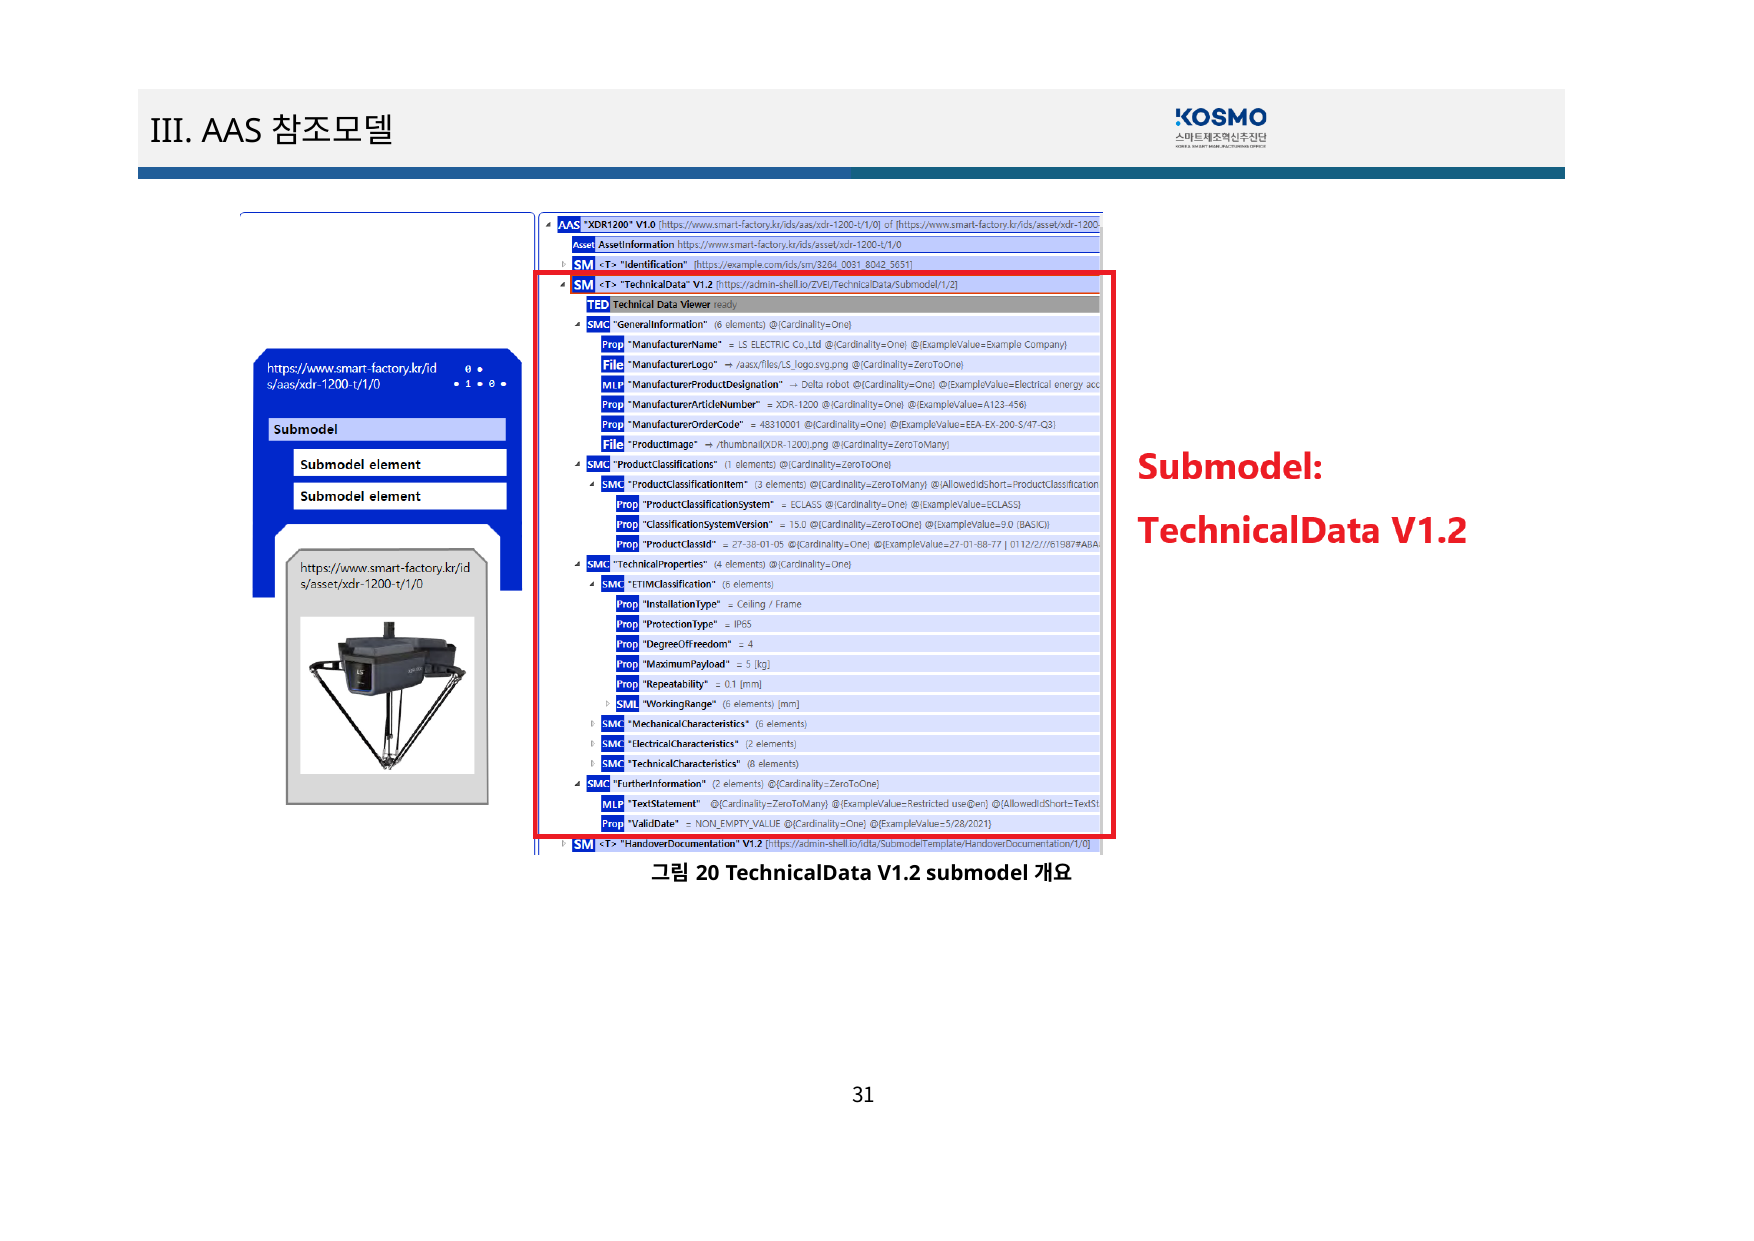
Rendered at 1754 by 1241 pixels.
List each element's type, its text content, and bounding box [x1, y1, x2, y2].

picture [239, 210, 1485, 856]
picture [1175, 108, 1267, 148]
